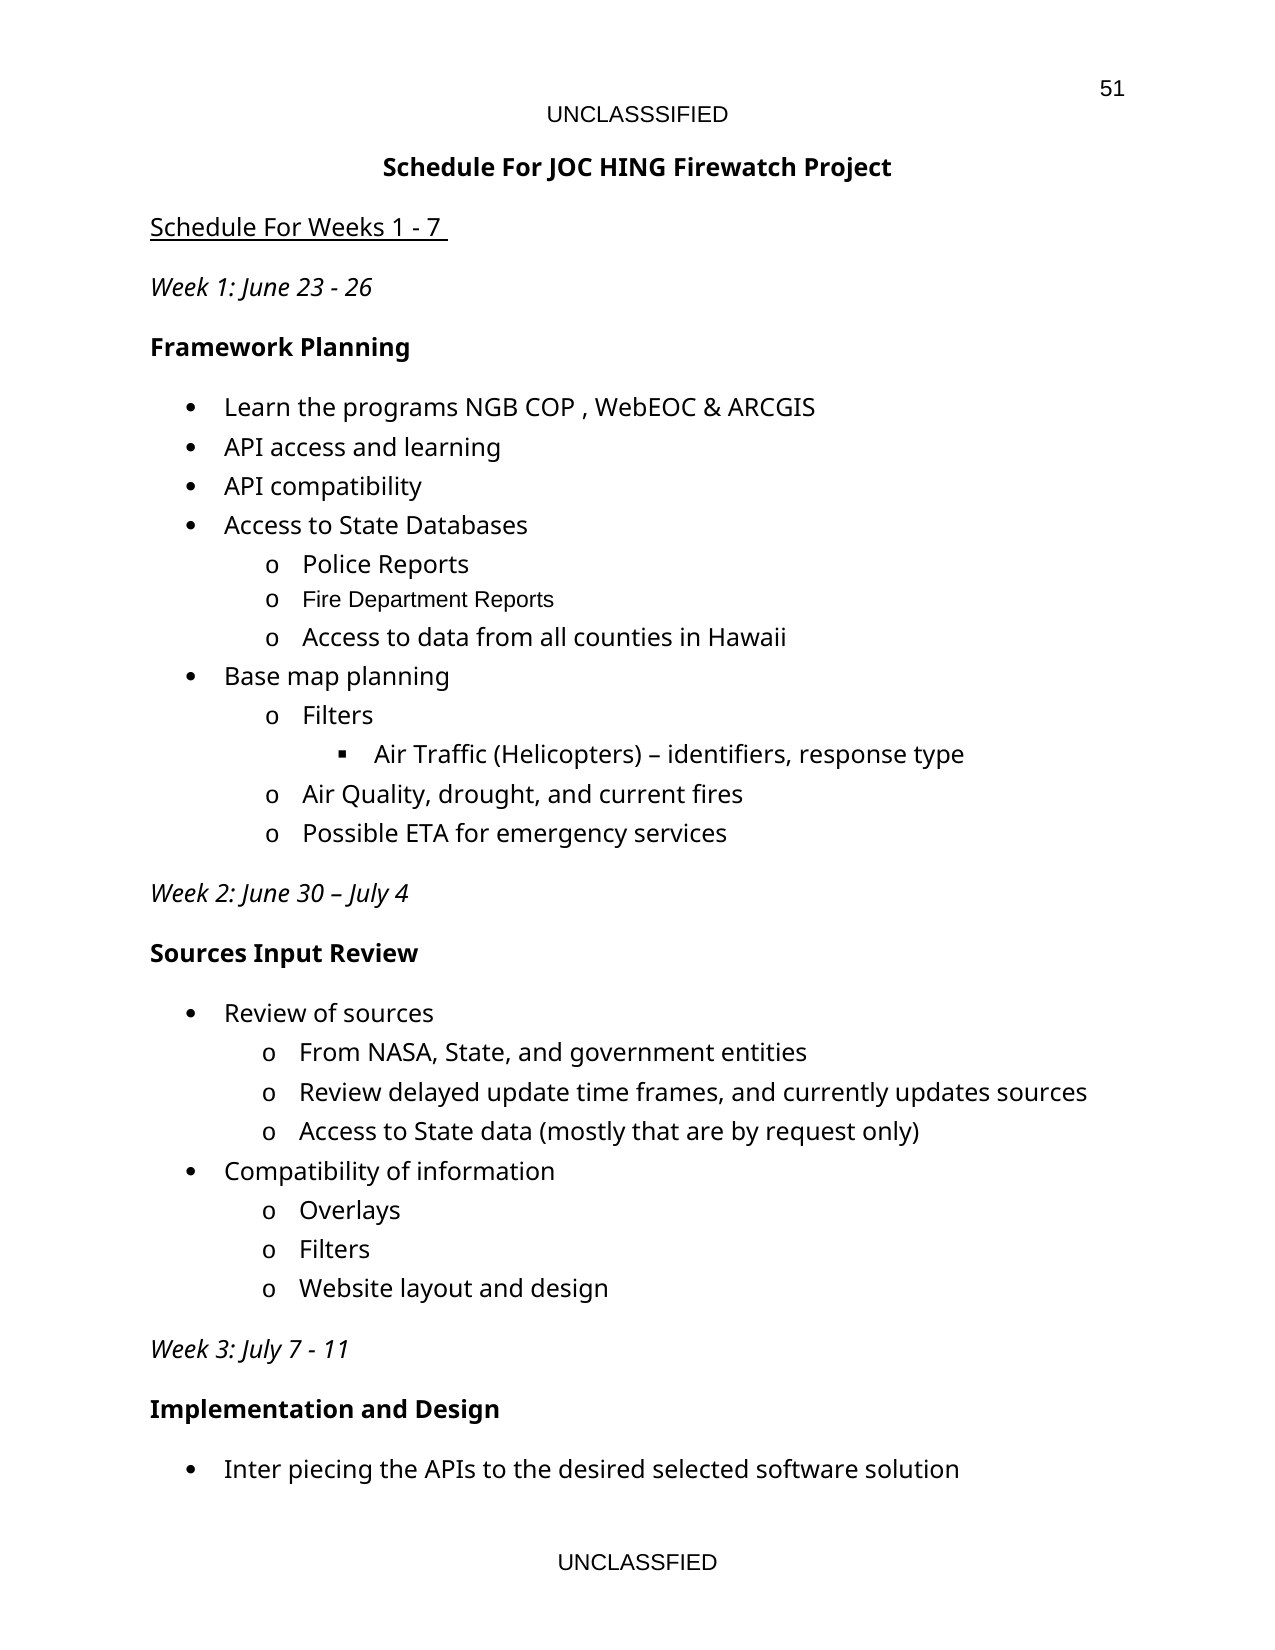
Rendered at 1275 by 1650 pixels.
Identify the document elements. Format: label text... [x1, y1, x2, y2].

list Compatibility of information [186, 1153, 1125, 1187]
list Filters [261, 1232, 1125, 1266]
text Sources Input Review [150, 936, 1125, 970]
list Overlays [261, 1192, 1125, 1227]
subtitle Schedule For JOC HING Firewatch Project [150, 150, 1125, 184]
list Inter piecing the APIs to the desired selected software solution [186, 1451, 1125, 1485]
list Learn the programs NGB COP , WebEOC & ARCGIS [186, 390, 1125, 424]
list Access to State data (mostly that are by request only) [261, 1114, 1125, 1148]
list Base map planning [186, 659, 1125, 693]
text Framework Planning [150, 330, 1125, 364]
text Schedule For Weeks 1 - 7 [150, 210, 1125, 244]
list Police Reports [264, 547, 1125, 581]
text Week 2: June 30 – July 4 [150, 876, 1125, 910]
list API access and learning [186, 429, 1125, 463]
text Implementation and Design [150, 1391, 1125, 1425]
list From NASA, State, and government entities [261, 1035, 1125, 1069]
text Week 3: July 7 - 11 [150, 1331, 1125, 1365]
list Possible ETA for emergency services [264, 816, 1125, 850]
list Fire Department Reports [264, 586, 1125, 615]
list Air Traffic (Helicopters) – identifiers, response type [336, 737, 1125, 771]
list Review delayed update time frames, and currently updates sources [261, 1074, 1125, 1109]
list Review of sources [186, 996, 1125, 1030]
text Week 1: June 23 - 26 [150, 270, 1125, 304]
list Website layout and design [261, 1271, 1125, 1305]
list Access to State Databases [186, 507, 1125, 542]
list Filters [264, 698, 1125, 732]
list Access to data from all counties in Hawaii [264, 619, 1125, 653]
list API compatibility [186, 468, 1125, 502]
list Air Quality, drought, and current fires [264, 776, 1125, 811]
